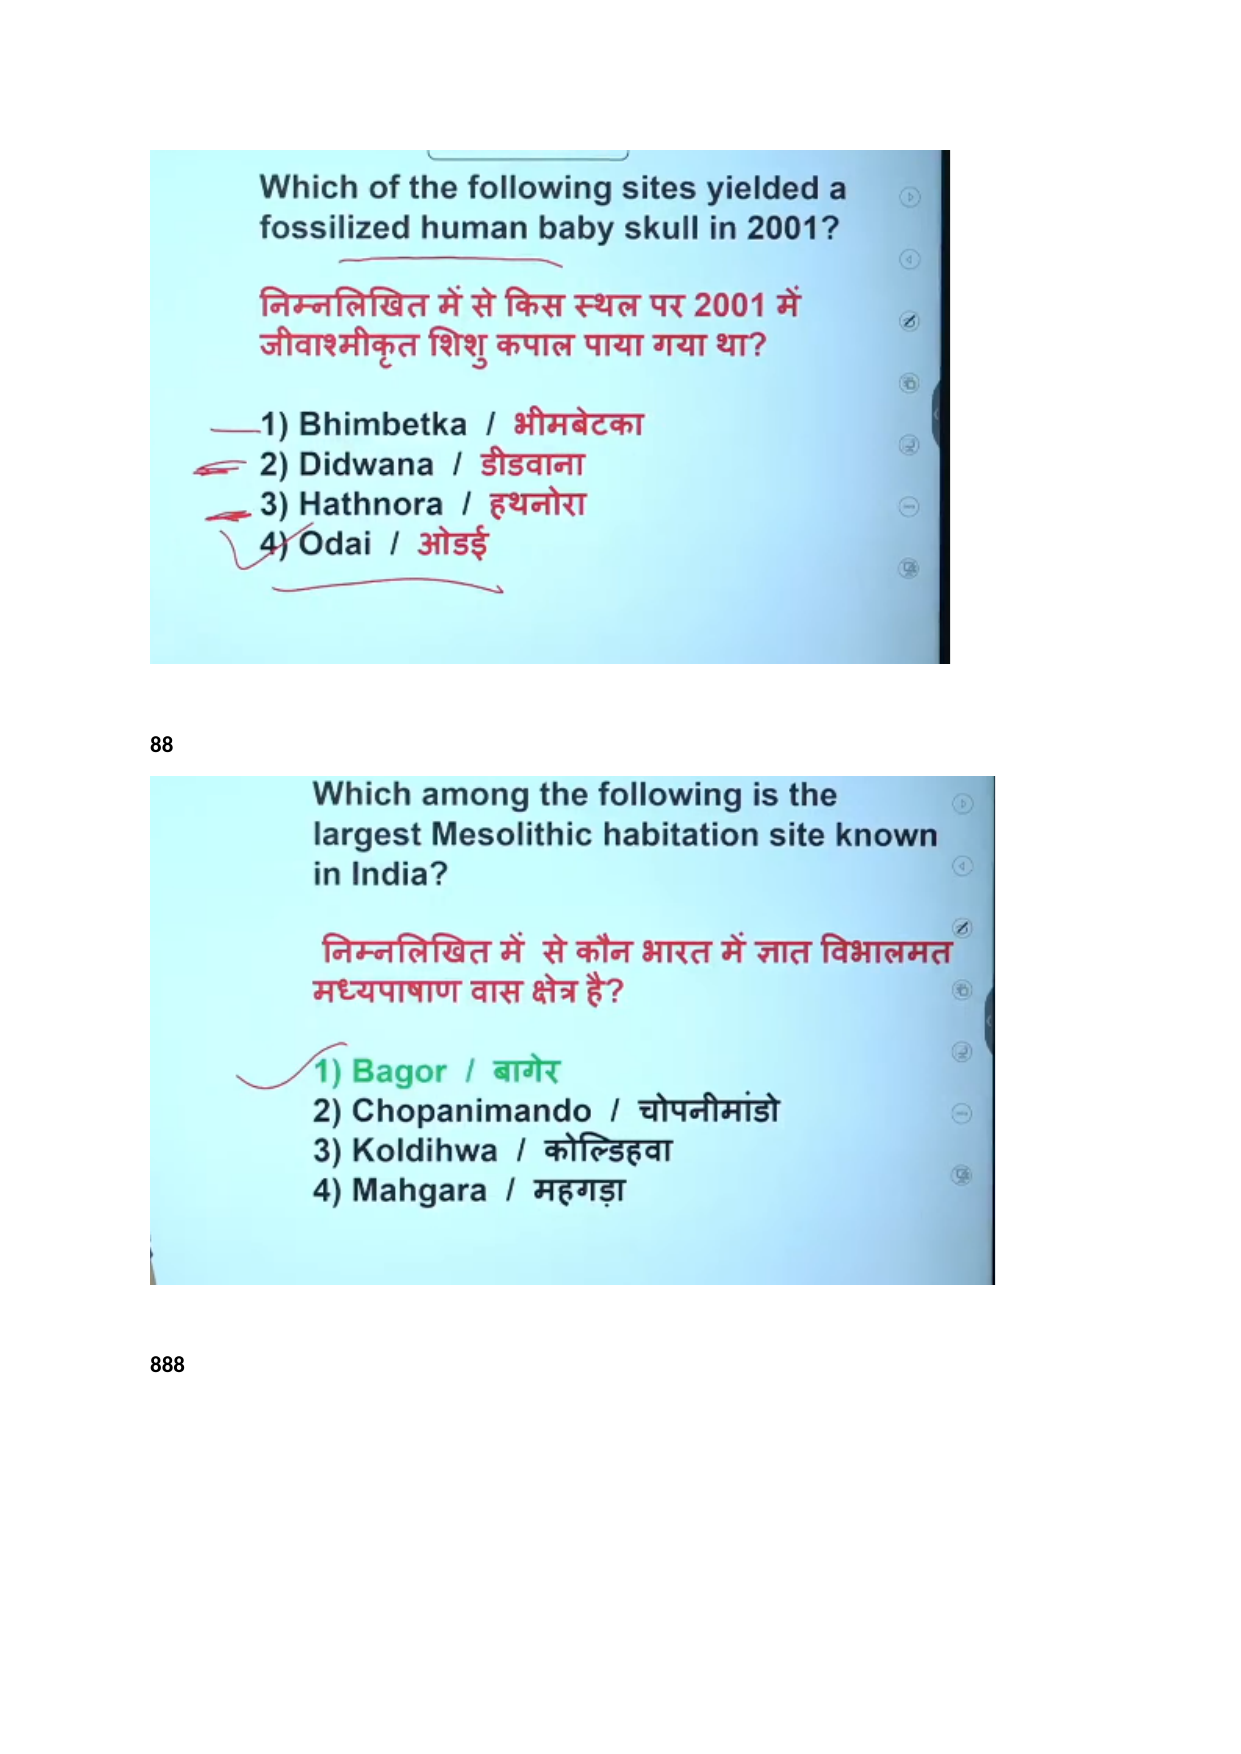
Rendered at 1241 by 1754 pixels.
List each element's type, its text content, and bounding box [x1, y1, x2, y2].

text 88 [150, 730, 1090, 758]
picture [150, 150, 951, 664]
picture [150, 776, 996, 1285]
text 888 [150, 1350, 1090, 1378]
